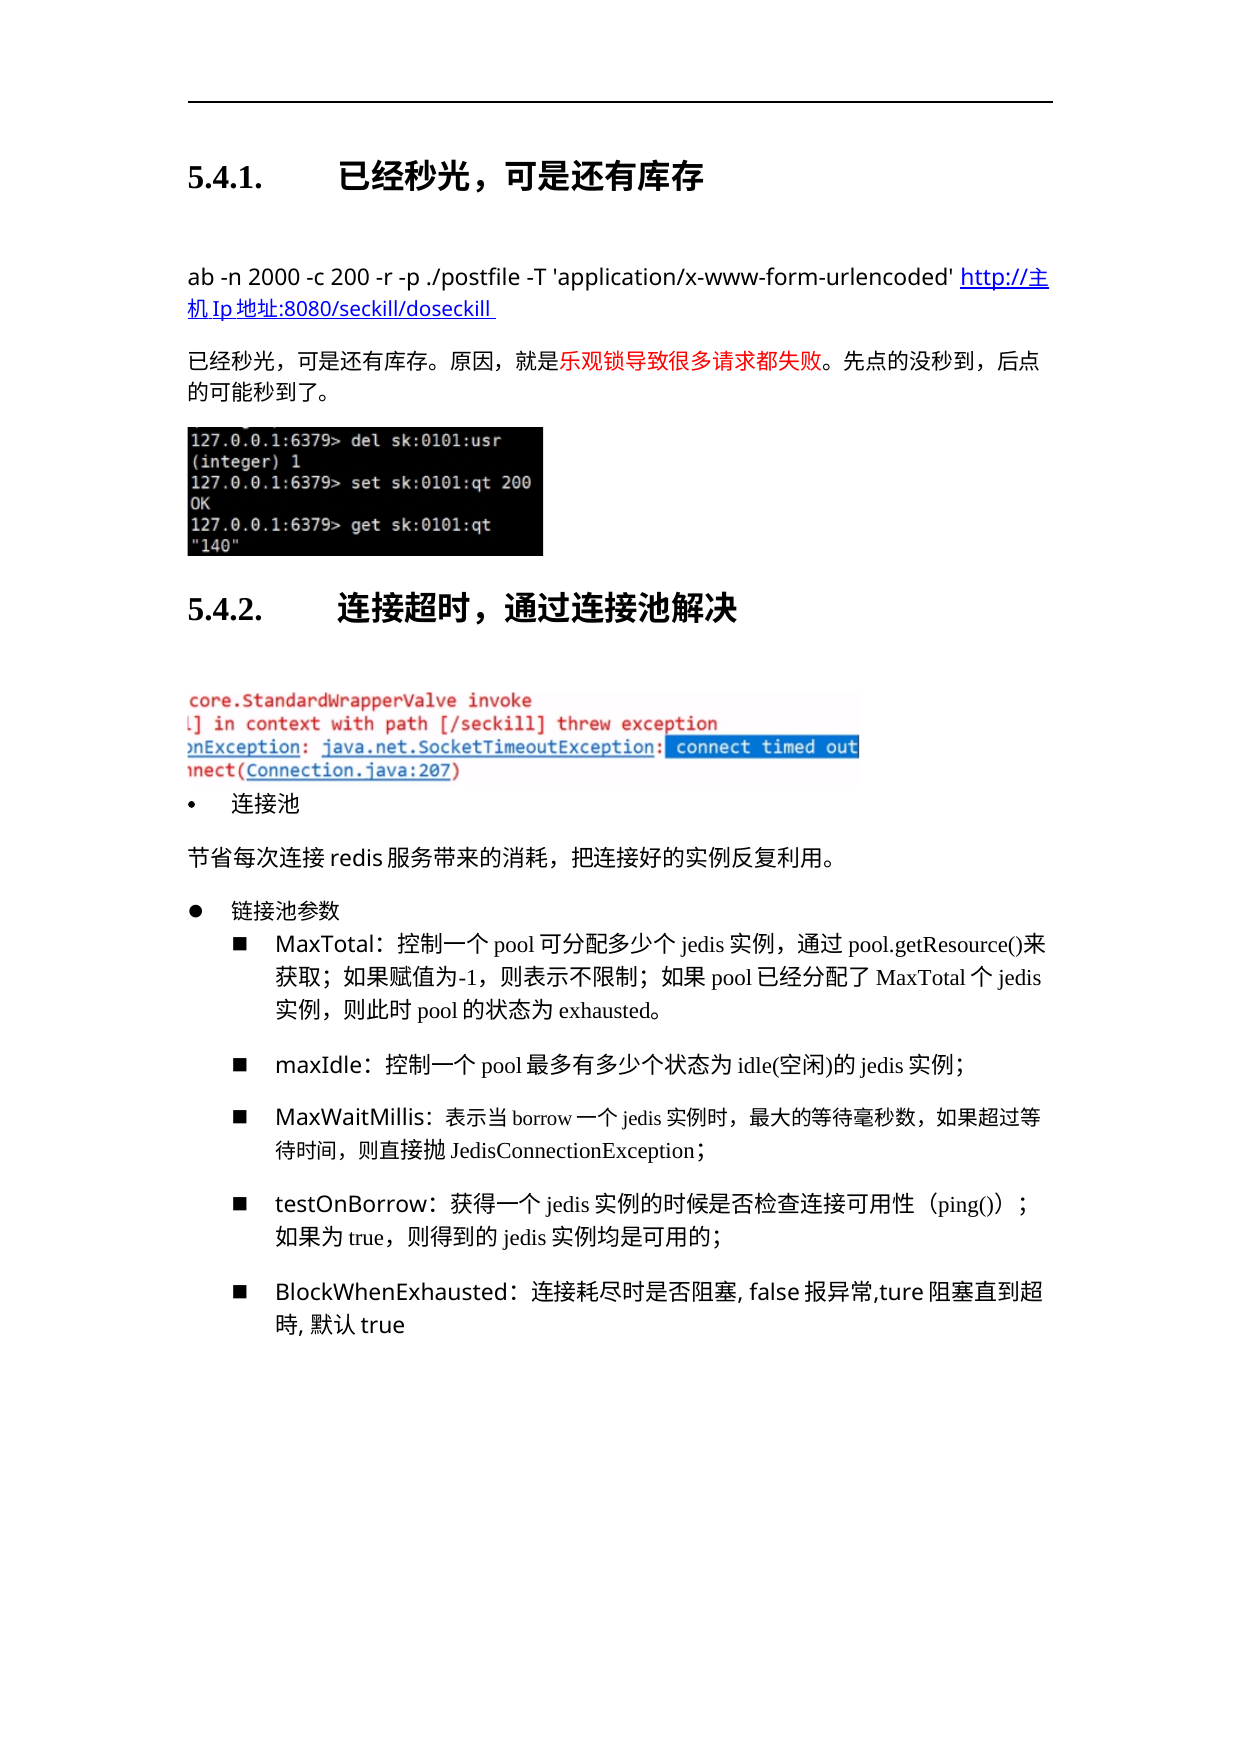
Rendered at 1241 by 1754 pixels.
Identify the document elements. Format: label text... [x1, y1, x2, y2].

list 链接池参数 [187, 894, 1053, 926]
subtitle 已经秒光，可是还有库存 [187, 150, 1053, 198]
picture [187, 692, 860, 786]
list maxIdle：控制一个pool最多有多少个状态为idle(空闲)的jedis实例； [231, 1046, 1053, 1080]
text 已经秒光，可是还有库存。原因，就是乐观锁导致很多请求都失败。先点的没秒到，后点的可能秒到了。 [187, 344, 1053, 407]
list MaxWaitMillis：表示当borrow一个jedis实例时，最大的等待毫秒数，如果超过等待时间，则直接抛JedisConnectionException； [231, 1101, 1053, 1165]
subtitle 连接超时，通过连接池解决 [187, 582, 1053, 630]
text ab -n 2000 -c 200 -r -p ./postfile -T 'application/x-www-form-urlencoded' http://主机Ip地址:8080/seckill/doseckill [187, 260, 1053, 323]
list 连接池 [187, 786, 1053, 819]
list testOnBorrow：获得一个jedis实例的时候是否检查连接可用性（ping()）；如果为true，则得到的jedis实例均是可用的； [231, 1186, 1053, 1252]
picture [187, 427, 544, 556]
list MaxTotal：控制一个pool可分配多少个jedis实例，通过pool.getResource()来获取；如果赋值为-1，则表示不限制；如果pool已经分配了MaxTotal个jedis实例，则此时pool的状态为exhausted。 [231, 926, 1053, 1026]
list BlockWhenExhausted：连接耗尽时是否阻塞, false报异常,ture阻塞直到超時, 默认true [231, 1273, 1053, 1340]
text 节省每次连接redis服务带来的消耗，把连接好的实例反复利用。 [187, 840, 1053, 873]
